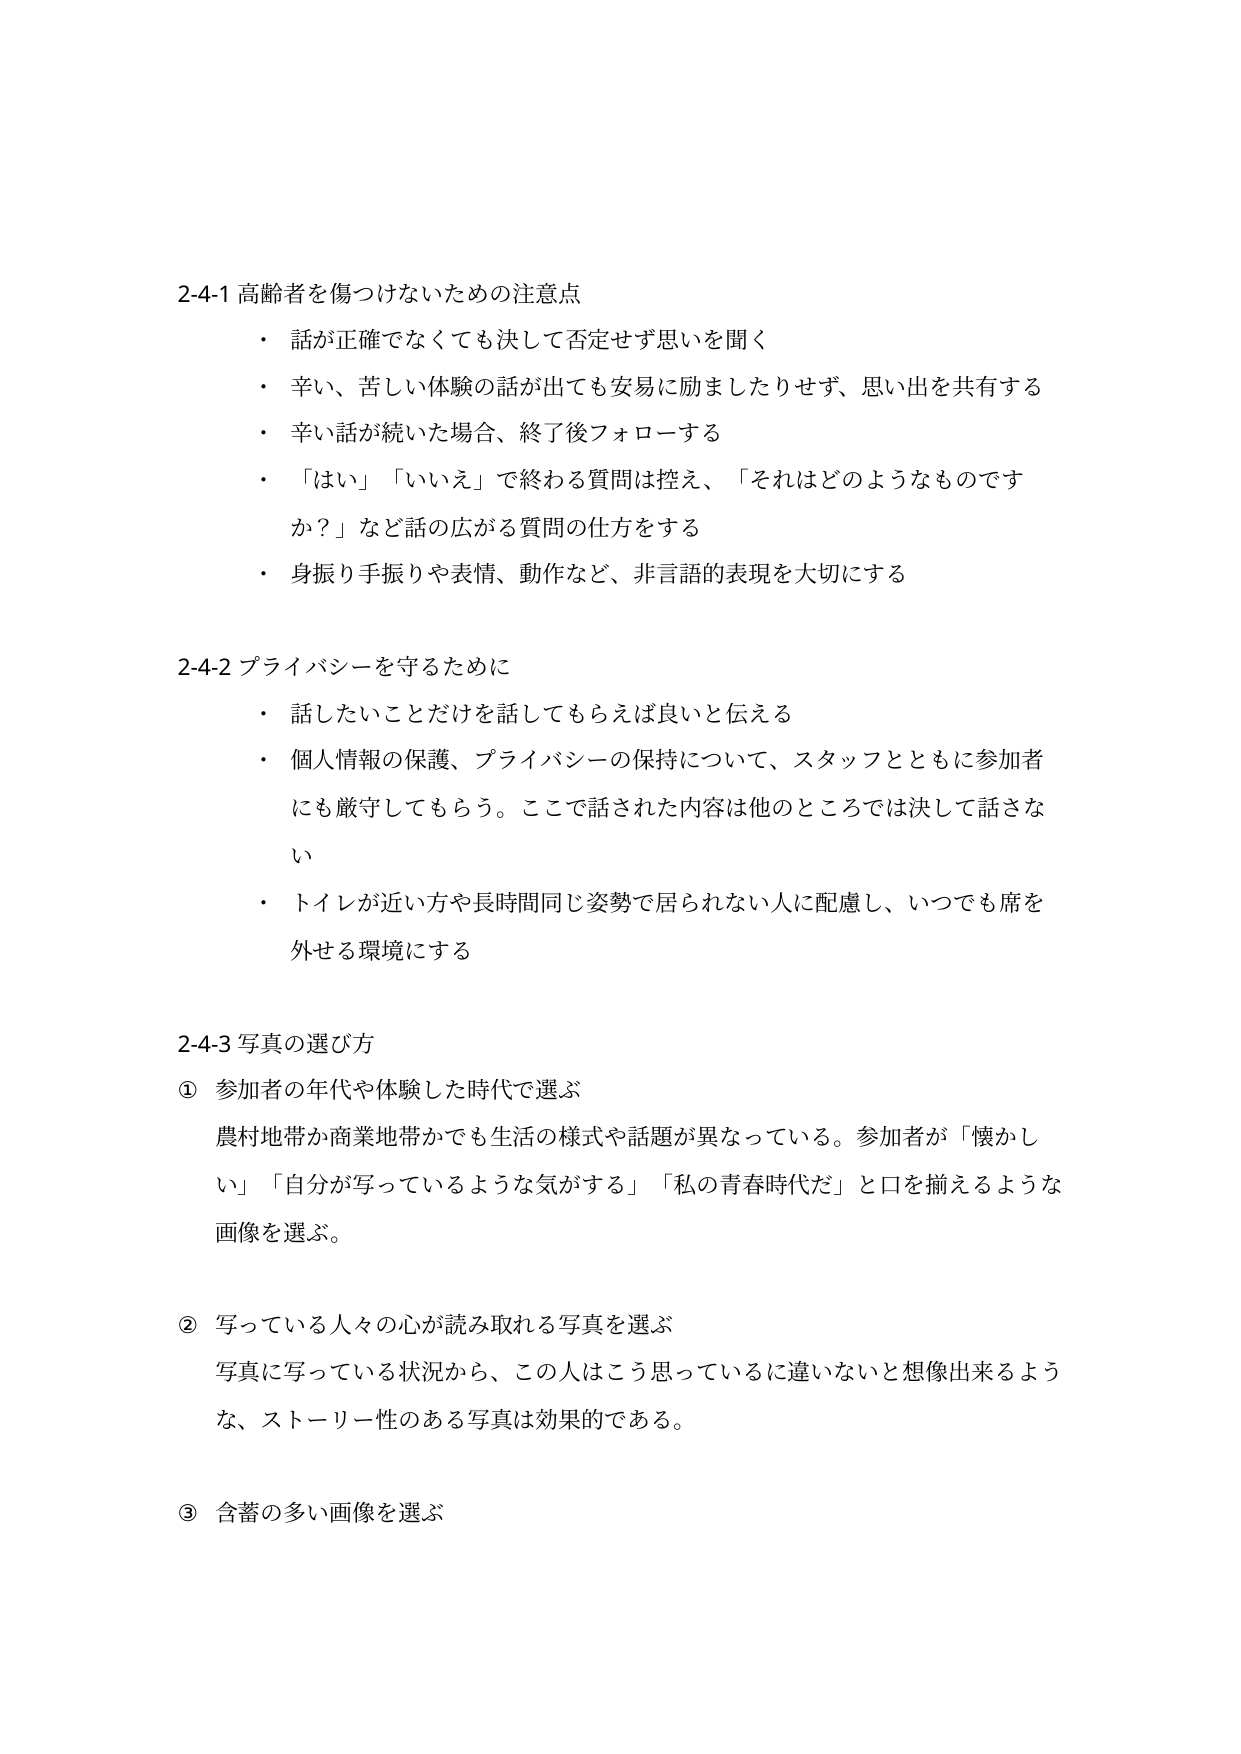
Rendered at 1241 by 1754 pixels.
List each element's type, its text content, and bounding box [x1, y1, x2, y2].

list 辛い話が続いた場合、終了後フォローする [252, 411, 1063, 453]
list 個人情報の保護、プライバシーの保持について、スタッフとともに参加者にも厳守してもらう。ここで話された内容は他のところでは決して話さない [252, 738, 1063, 876]
text 2-4-2 プライバシーを守るために [177, 645, 1063, 687]
list 写真に写っている状況から、この人はこう思っているに違いないと想像出来るような、ストーリー性のある写真は効果的である。 [215, 1350, 1063, 1439]
list 参加者の年代や体験した時代で選ぶ [177, 1068, 1063, 1110]
list 話したいことだけを話してもらえば良いと伝える [252, 692, 1063, 733]
list 「はい」「いいえ」で終わる質問は控え、「それはどのようなものですか？」など話の広がる質問の仕方をする [252, 458, 1063, 547]
list 写っている人々の心が読み取れる写真を選ぶ [177, 1303, 1063, 1345]
list 辛い、苦しい体験の話が出ても安易に励ましたりせず、思い出を共有する [252, 364, 1063, 406]
list トイレが近い方や長時間同じ姿勢で居られない人に配慮し、いつでも席を外せる環境にする [252, 881, 1063, 970]
list 農村地帯か商業地帯かでも生活の様式や話題が異なっている。参加者が「懐かしい」「自分が写っているような気がする」「私の青春時代だ」と口を揃えるような画像を選ぶ。 [215, 1114, 1063, 1252]
text 2-4-1 高齢者を傷つけないための注意点 [177, 271, 1063, 313]
list 含蓄の多い画像を選ぶ [177, 1491, 1063, 1532]
list 身振り手振りや表情、動作など、非言語的表現を大切にする [252, 552, 1063, 594]
list 話が正確でなくても決して否定せず思いを聞く [252, 318, 1063, 360]
text 2-4-3 写真の選び方 [177, 1021, 1063, 1063]
